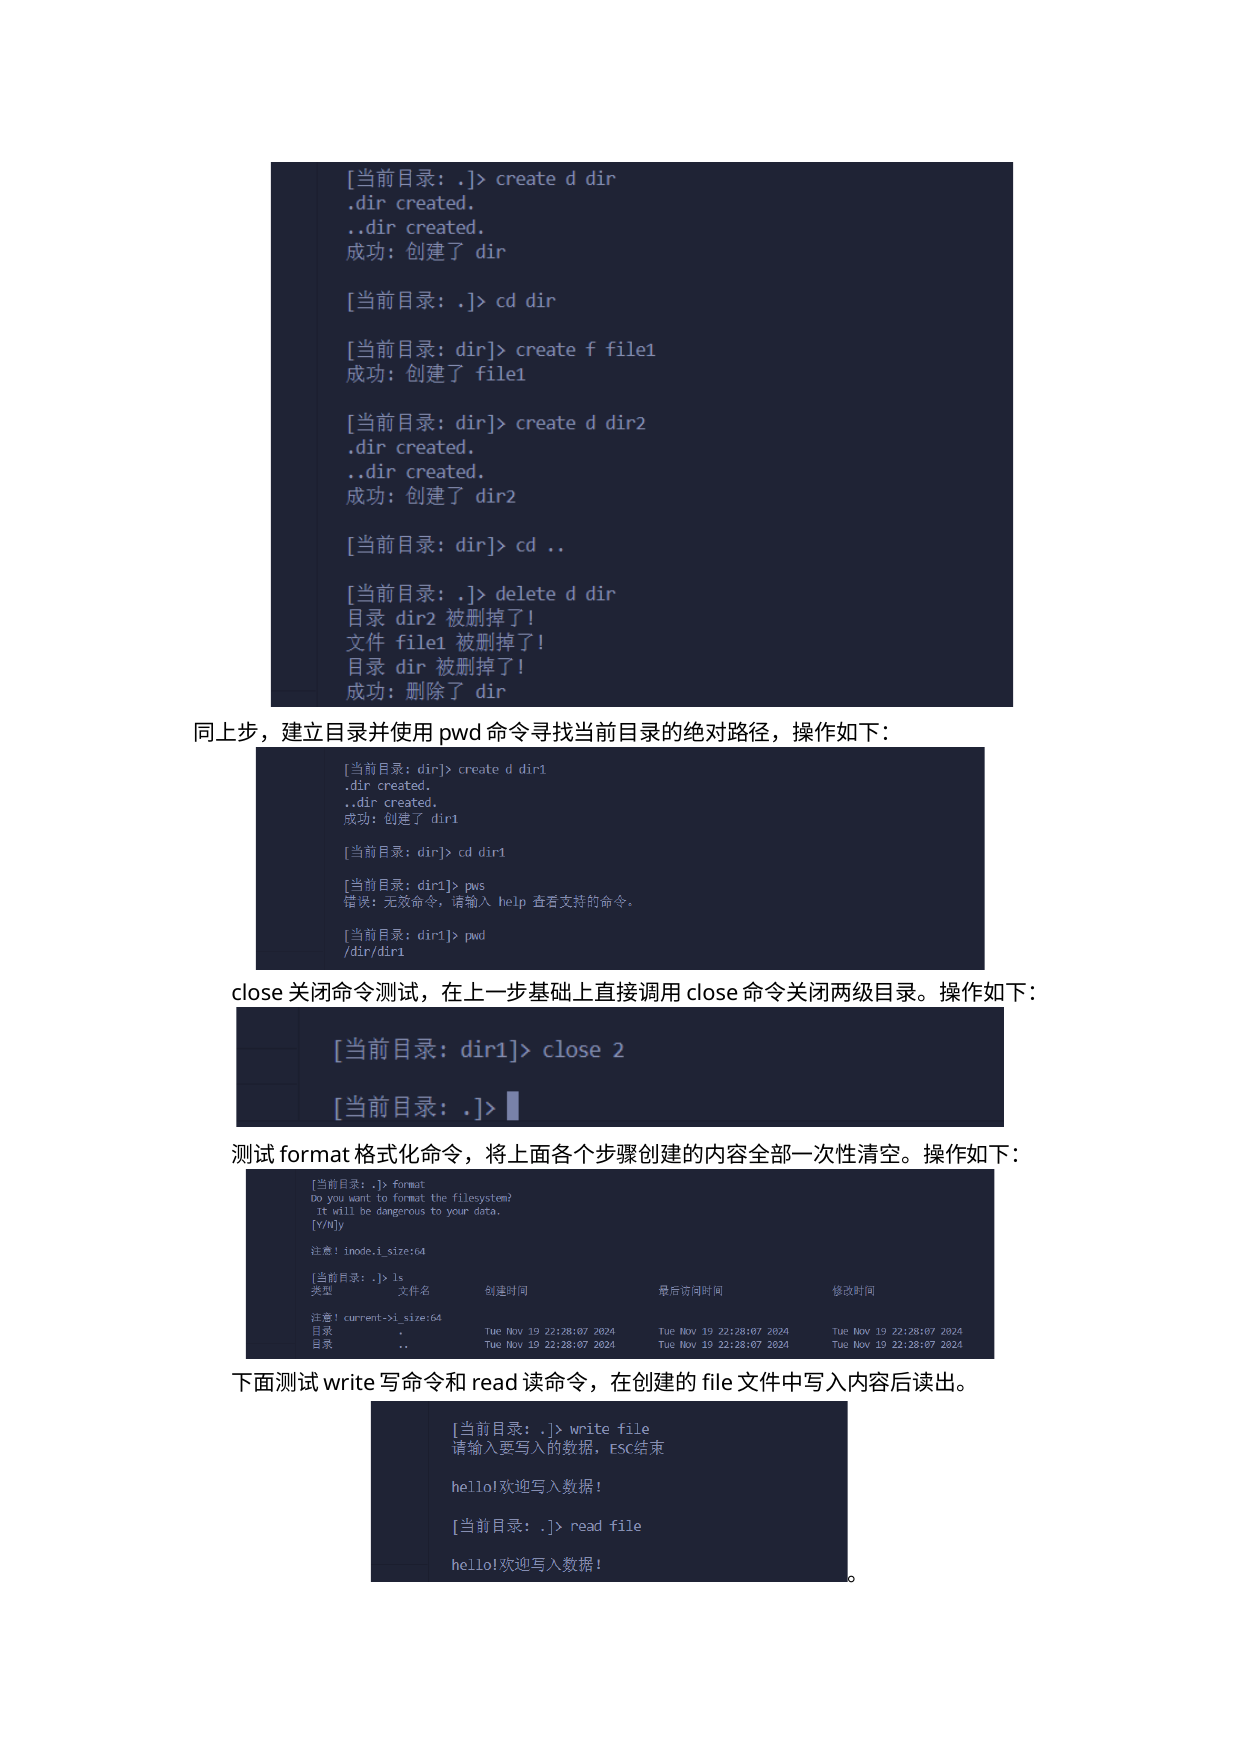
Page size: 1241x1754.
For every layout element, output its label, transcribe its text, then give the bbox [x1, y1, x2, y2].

picture [236, 1007, 1004, 1127]
picture [270, 162, 1014, 707]
text 测试format格式化命令，将上面各个步骤创建的内容全部一次性清空。操作如下： [187, 1137, 1053, 1169]
picture [370, 1401, 848, 1582]
picture [245, 1169, 995, 1359]
text 同上步，建立目录并使用pwd命令寻找当前目录的绝对路径，操作如下： [187, 714, 1053, 747]
picture [255, 747, 985, 970]
text close关闭命令测试，在上一步基础上直接调用close命令关闭两级目录。操作如下： [187, 974, 1053, 1007]
text 下面测试write写命令和read读命令，在创建的file文件中写入内容后读出。 [187, 1364, 1053, 1397]
